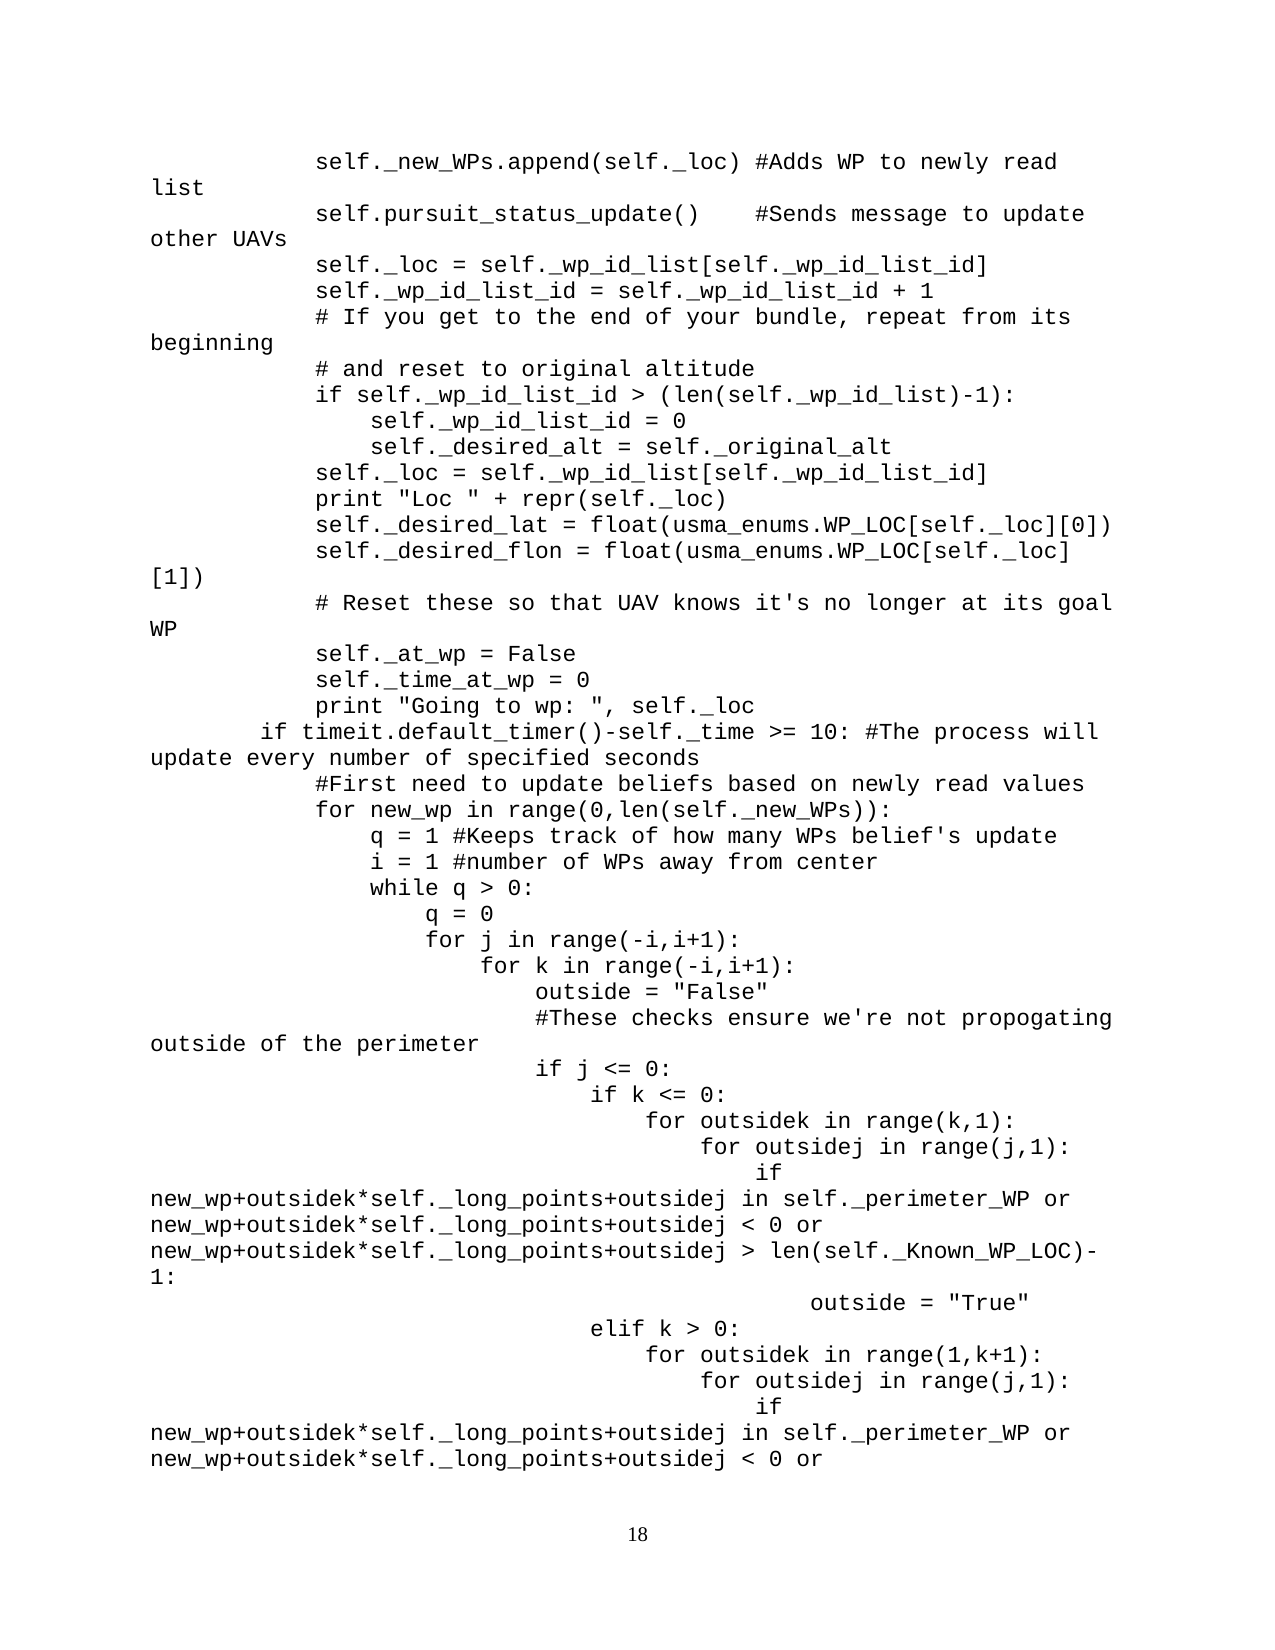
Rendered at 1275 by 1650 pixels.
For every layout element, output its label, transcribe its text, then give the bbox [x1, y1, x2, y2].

text self._desired_alt = self._original_alt [150, 435, 1125, 461]
text for outsidek in range(k,1): [150, 1110, 1125, 1136]
text for j in range(-i,i+1): [150, 928, 1125, 954]
text self._new_WPs.append(self._loc) #Adds WP to newly read list [150, 150, 1125, 202]
text self._desired_flon = float(usma_enums.WP_LOC[self._loc][1]) [150, 539, 1125, 591]
text for k in range(-i,i+1): [150, 954, 1125, 980]
text self.pursuit_status_update() #Sends message to update other UAVs [150, 202, 1125, 254]
text #First need to update beliefs based on newly read values [150, 772, 1125, 798]
text print "Loc " + repr(self._loc) [150, 487, 1125, 513]
text self._desired_lat = float(usma_enums.WP_LOC[self._loc][0]) [150, 513, 1125, 539]
text # If you get to the end of your bundle, repeat from its beginning [150, 306, 1125, 357]
text i = 1 #number of WPs away from center [150, 850, 1125, 876]
text for outsidej in range(j,1): [150, 1136, 1125, 1162]
text if self._wp_id_list_id > (len(self._wp_id_list)-1): [150, 383, 1125, 409]
text while q > 0: [150, 876, 1125, 902]
text for new_wp in range(0,len(self._new_WPs)): [150, 798, 1125, 824]
text outside = "False" [150, 980, 1125, 1006]
text for outsidek in range(1,k+1): [150, 1343, 1125, 1369]
text self._time_at_wp = 0 [150, 669, 1125, 695]
text elif k > 0: [150, 1317, 1125, 1343]
text self._loc = self._wp_id_list[self._wp_id_list_id] [150, 254, 1125, 280]
text # and reset to original altitude [150, 357, 1125, 383]
text self._wp_id_list_id = 0 [150, 409, 1125, 435]
text if j <= 0: [150, 1058, 1125, 1084]
text if k <= 0: [150, 1084, 1125, 1110]
text if timeit.default_timer()-self._time >= 10: #The process will update every number of specified seconds [150, 721, 1125, 772]
text outside = "True" [150, 1291, 1125, 1317]
text q = 0 [150, 902, 1125, 928]
text print "Going to wp: ", self._loc [150, 695, 1125, 721]
text for outsidej in range(j,1): [150, 1369, 1125, 1395]
text # Reset these so that UAV knows it's no longer at its goal WP [150, 591, 1125, 643]
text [150, 1395, 1125, 1473]
text self._at_wp = False [150, 643, 1125, 669]
text #These checks ensure we're not propogating outside of the perimeter [150, 1006, 1125, 1058]
text q = 1 #Keeps track of how many WPs belief's update [150, 824, 1125, 850]
text self._loc = self._wp_id_list[self._wp_id_list_id] [150, 461, 1125, 487]
text self._wp_id_list_id = self._wp_id_list_id + 1 [150, 280, 1125, 306]
